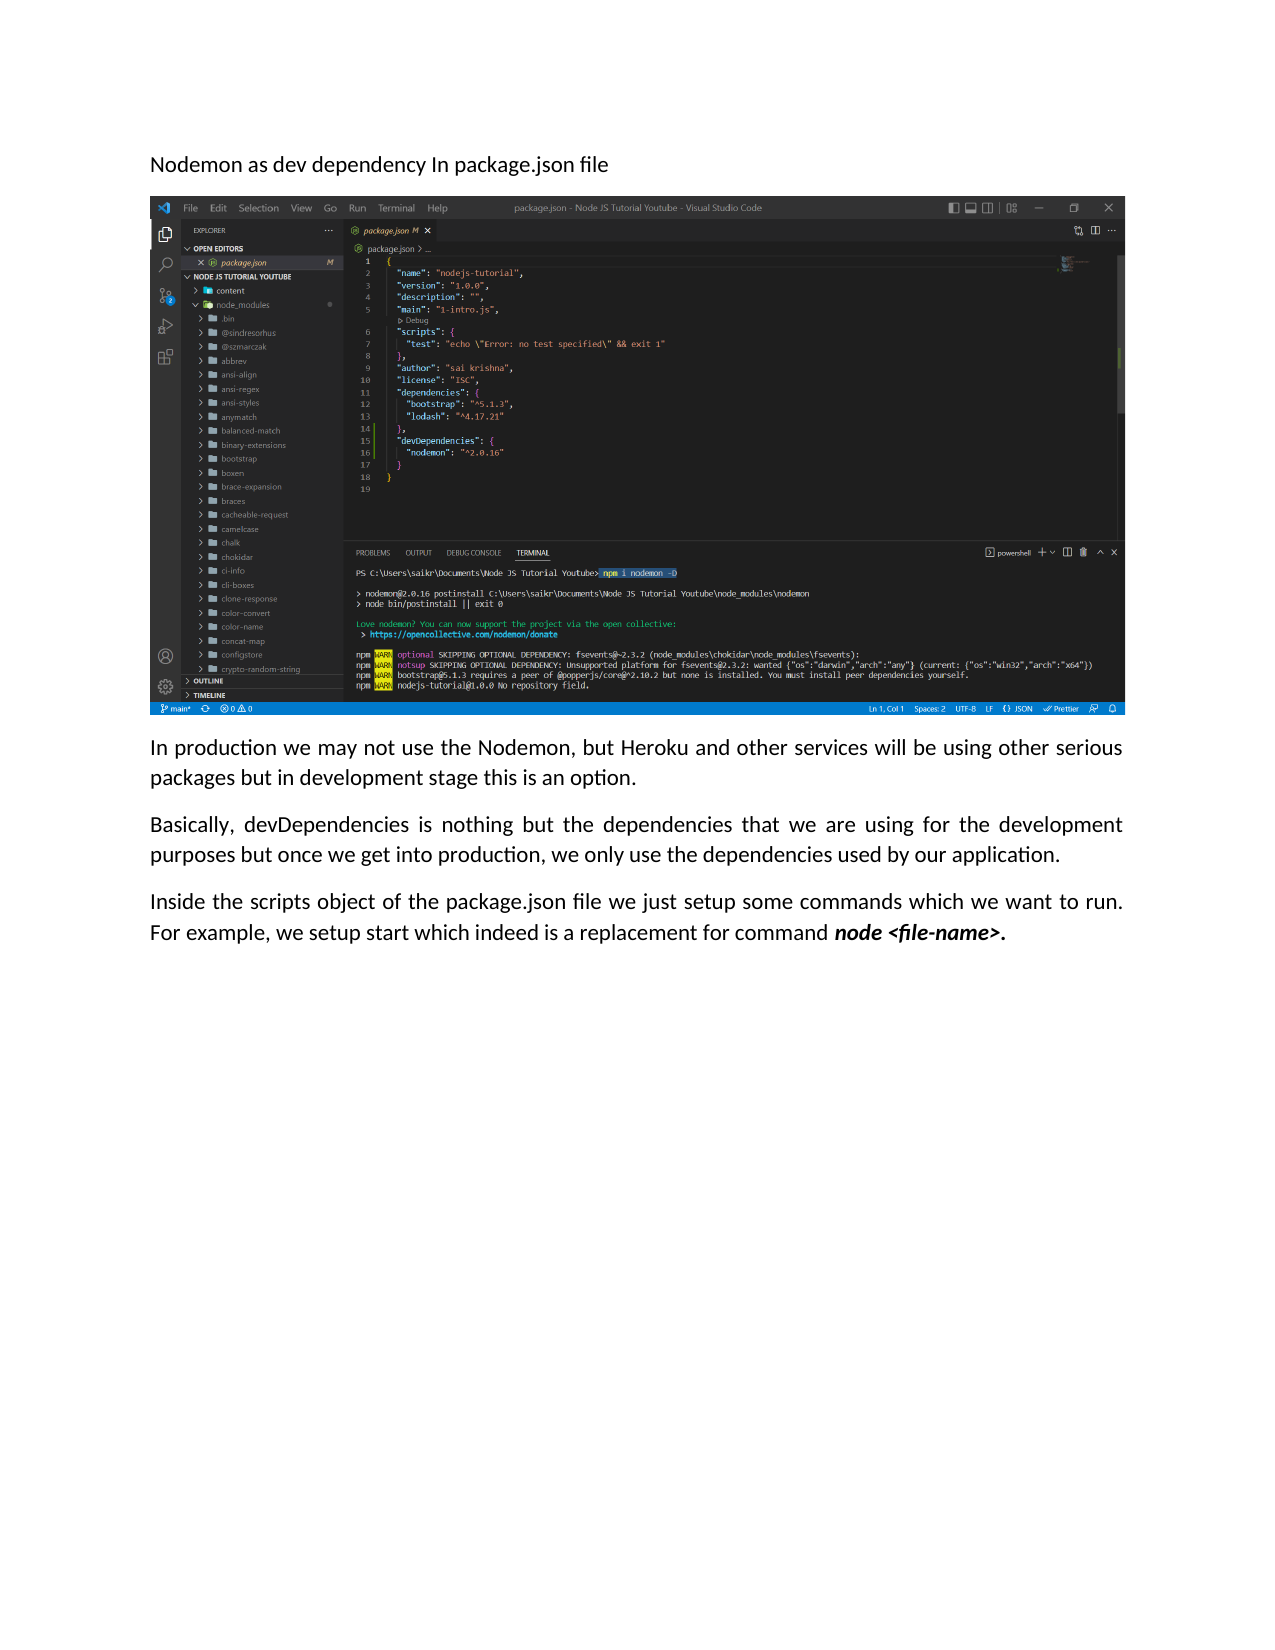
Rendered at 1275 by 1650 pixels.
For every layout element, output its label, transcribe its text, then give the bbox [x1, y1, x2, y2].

text Basically, devDependencies is nothing but the dependencies that we are using for the development purposes but once we get into production, we only use the dependencies used by our application. [150, 810, 1125, 868]
text Inside the scripts object of the package.json file we just setup some commands which we want to run. For example, we setup start which indeed is a replacement for command node <file-name>. [150, 887, 1125, 946]
text Nodemon as dev dependency In package.json file [150, 150, 1125, 178]
text In production we may not use the Nodemon, but Heroku and other services will be using other serious packages but in development stage this is an option. [150, 733, 1125, 791]
picture [150, 196, 1125, 715]
